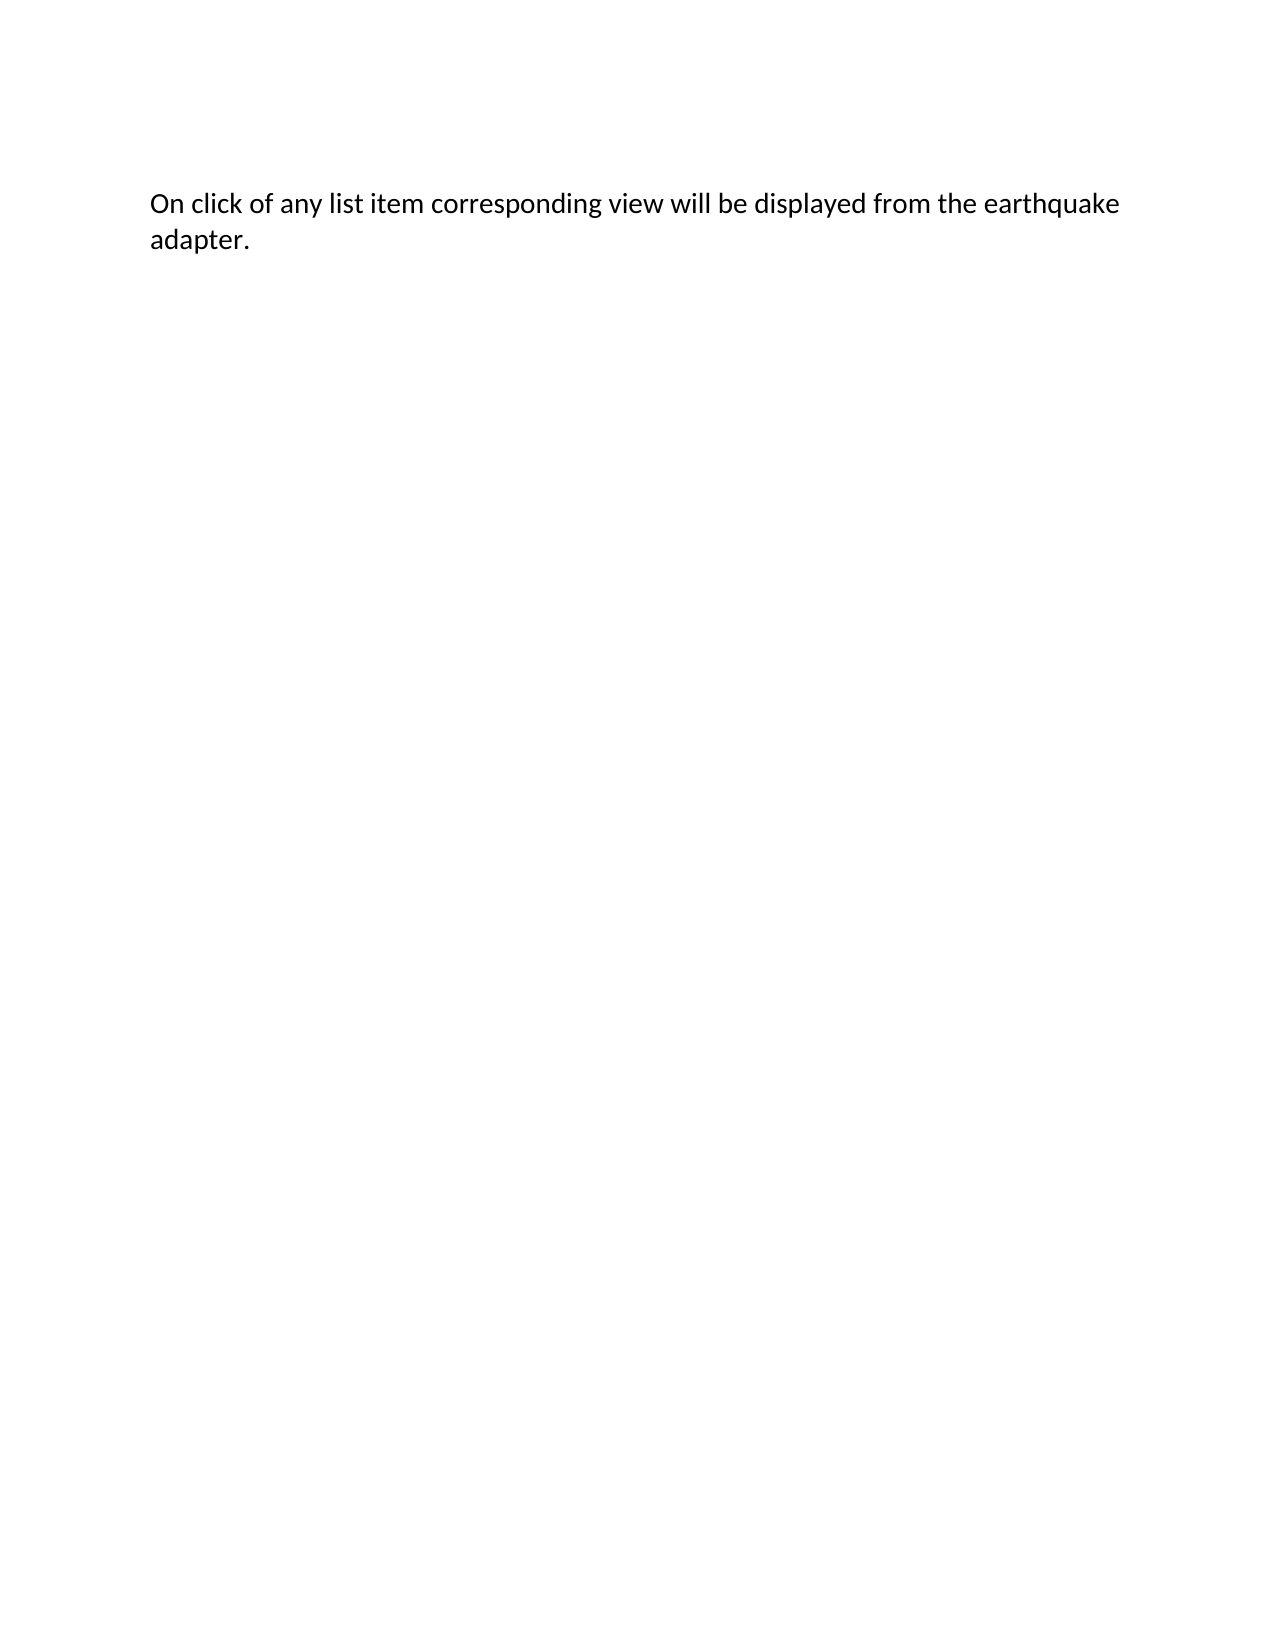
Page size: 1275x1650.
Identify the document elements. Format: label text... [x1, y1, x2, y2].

text On click of any list item corresponding view will be displayed from the earthquake adapter. [150, 186, 1125, 257]
